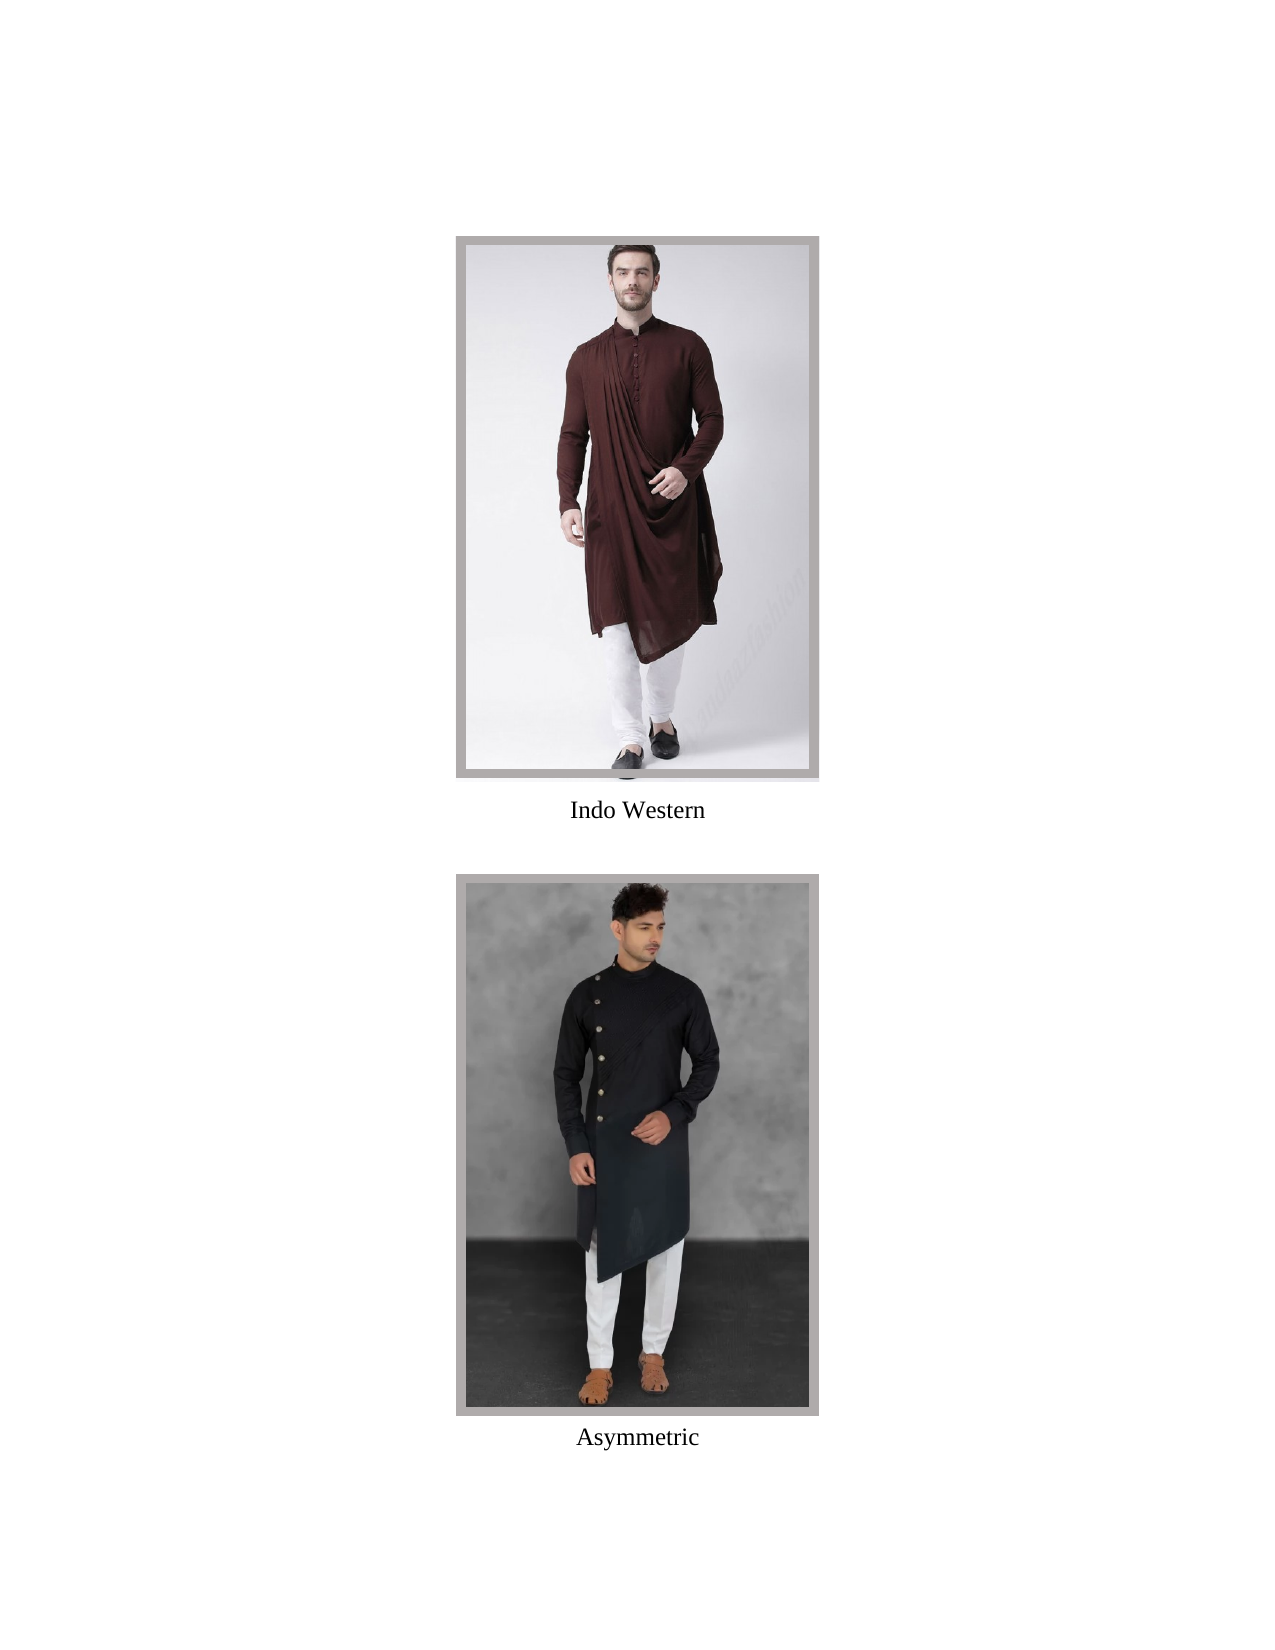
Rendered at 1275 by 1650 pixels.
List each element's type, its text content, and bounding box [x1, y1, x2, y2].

picture [455, 236, 820, 782]
picture [466, 245, 809, 769]
text Indo Western [150, 796, 1125, 824]
picture [466, 883, 809, 1407]
text Asymmetric [150, 1422, 1125, 1451]
